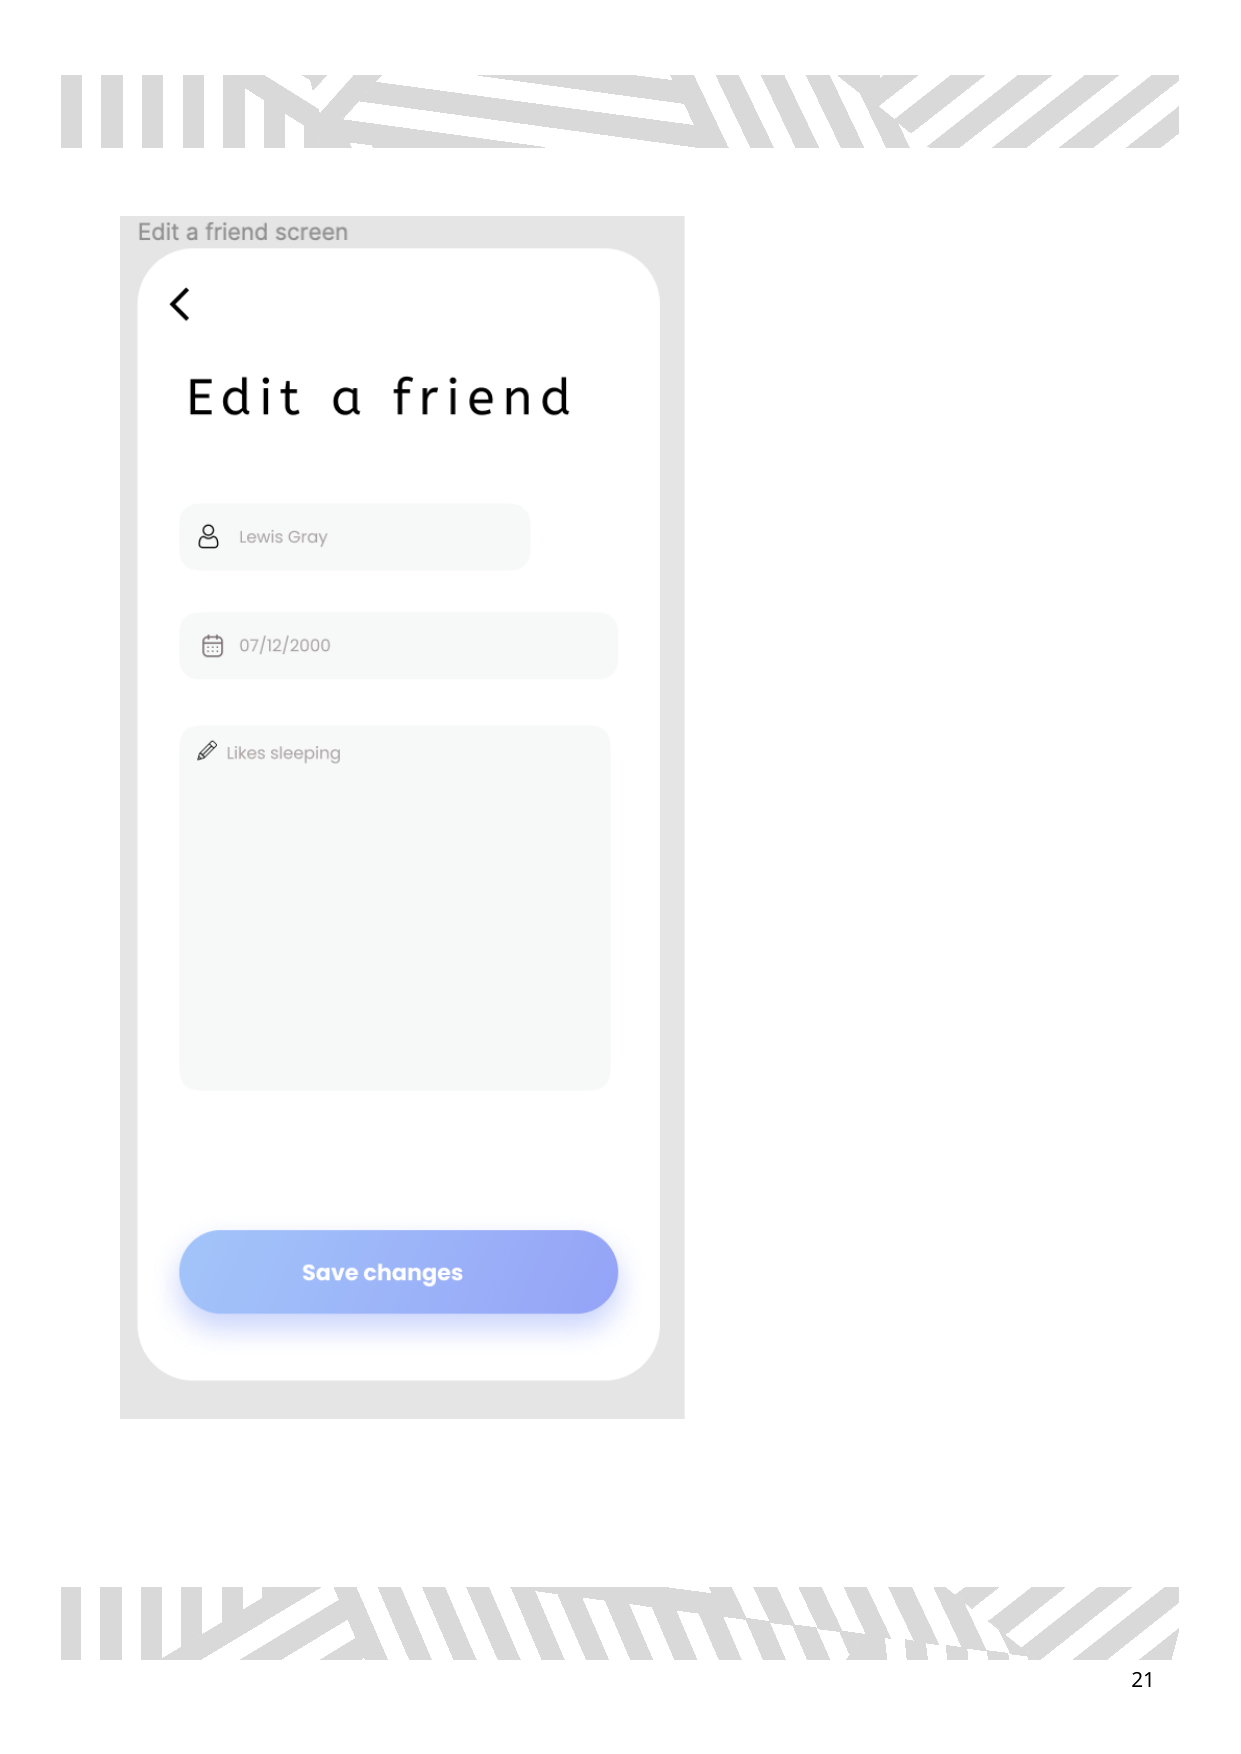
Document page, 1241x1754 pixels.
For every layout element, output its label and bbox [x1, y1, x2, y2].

picture [120, 216, 685, 1419]
